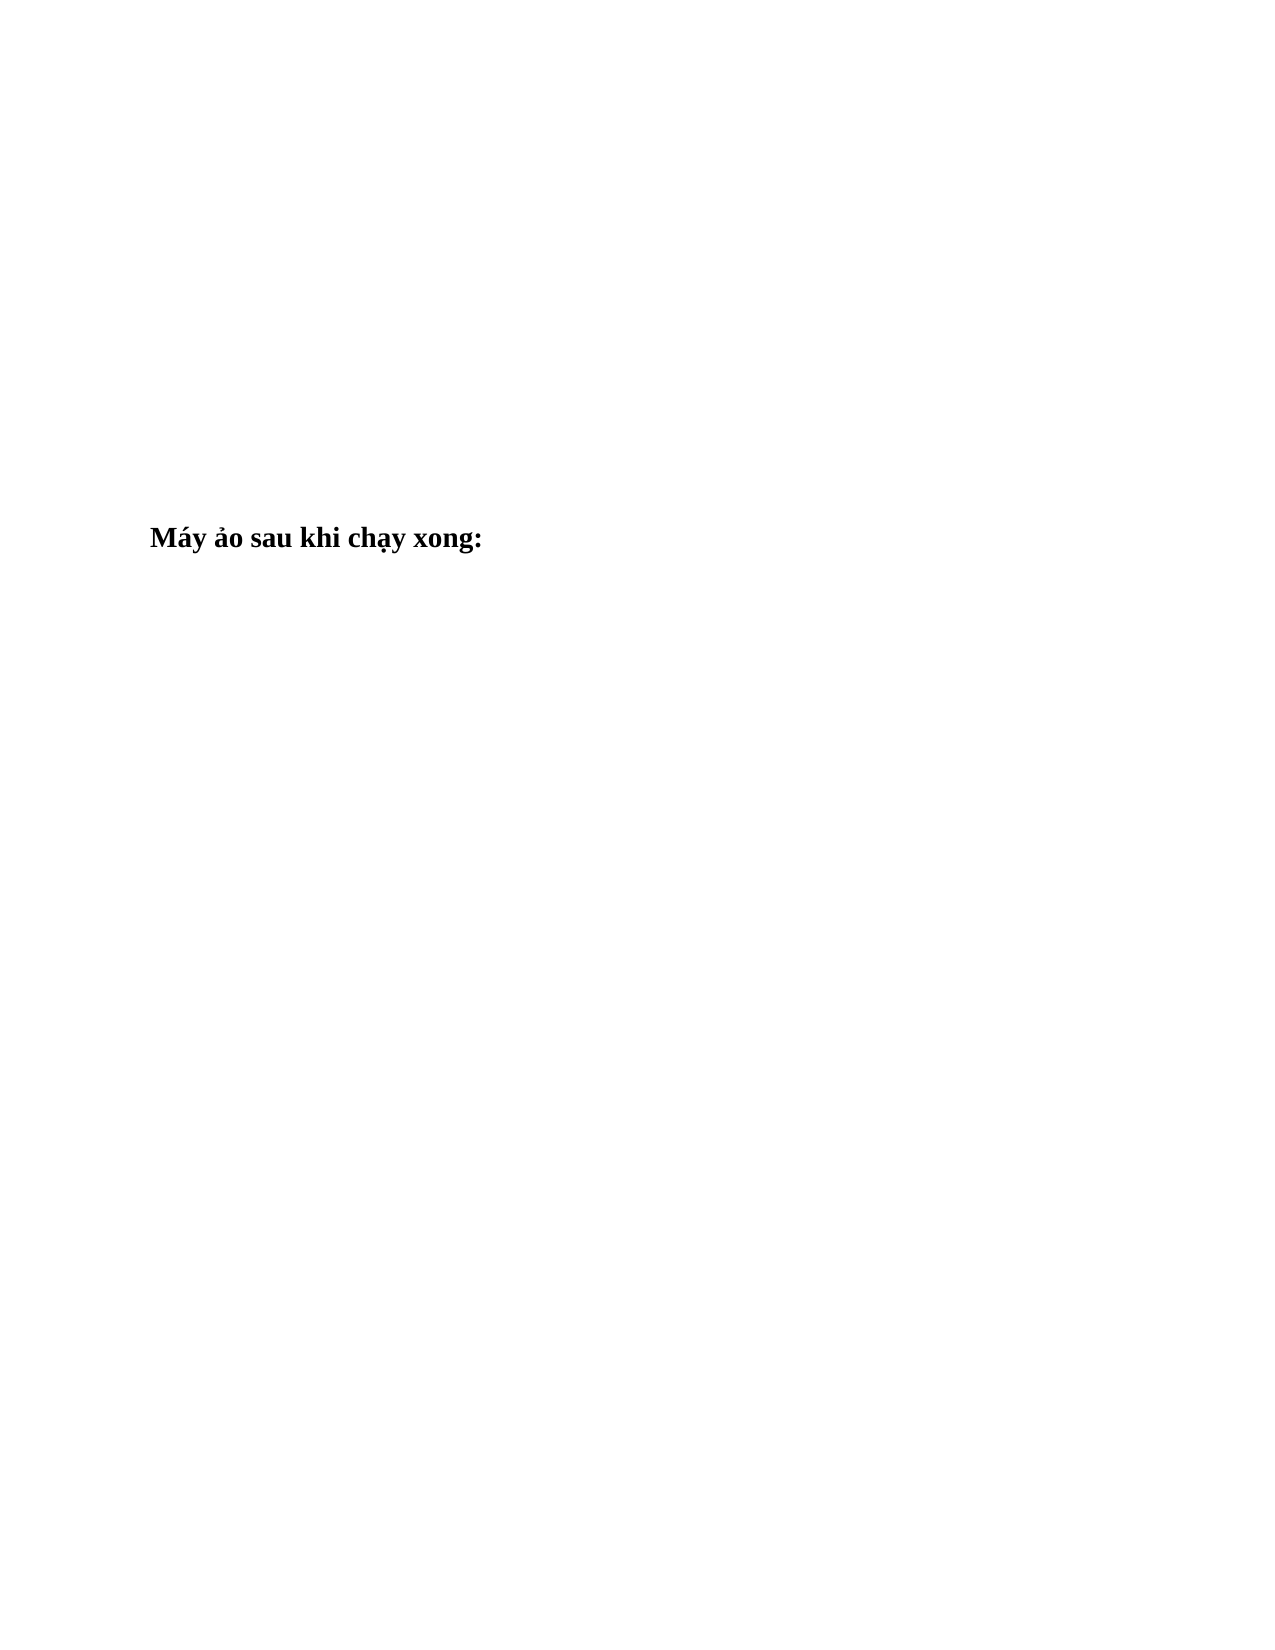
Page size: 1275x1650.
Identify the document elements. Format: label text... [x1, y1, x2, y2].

text Máy ảo sau khi chạy xong: [150, 520, 1125, 553]
